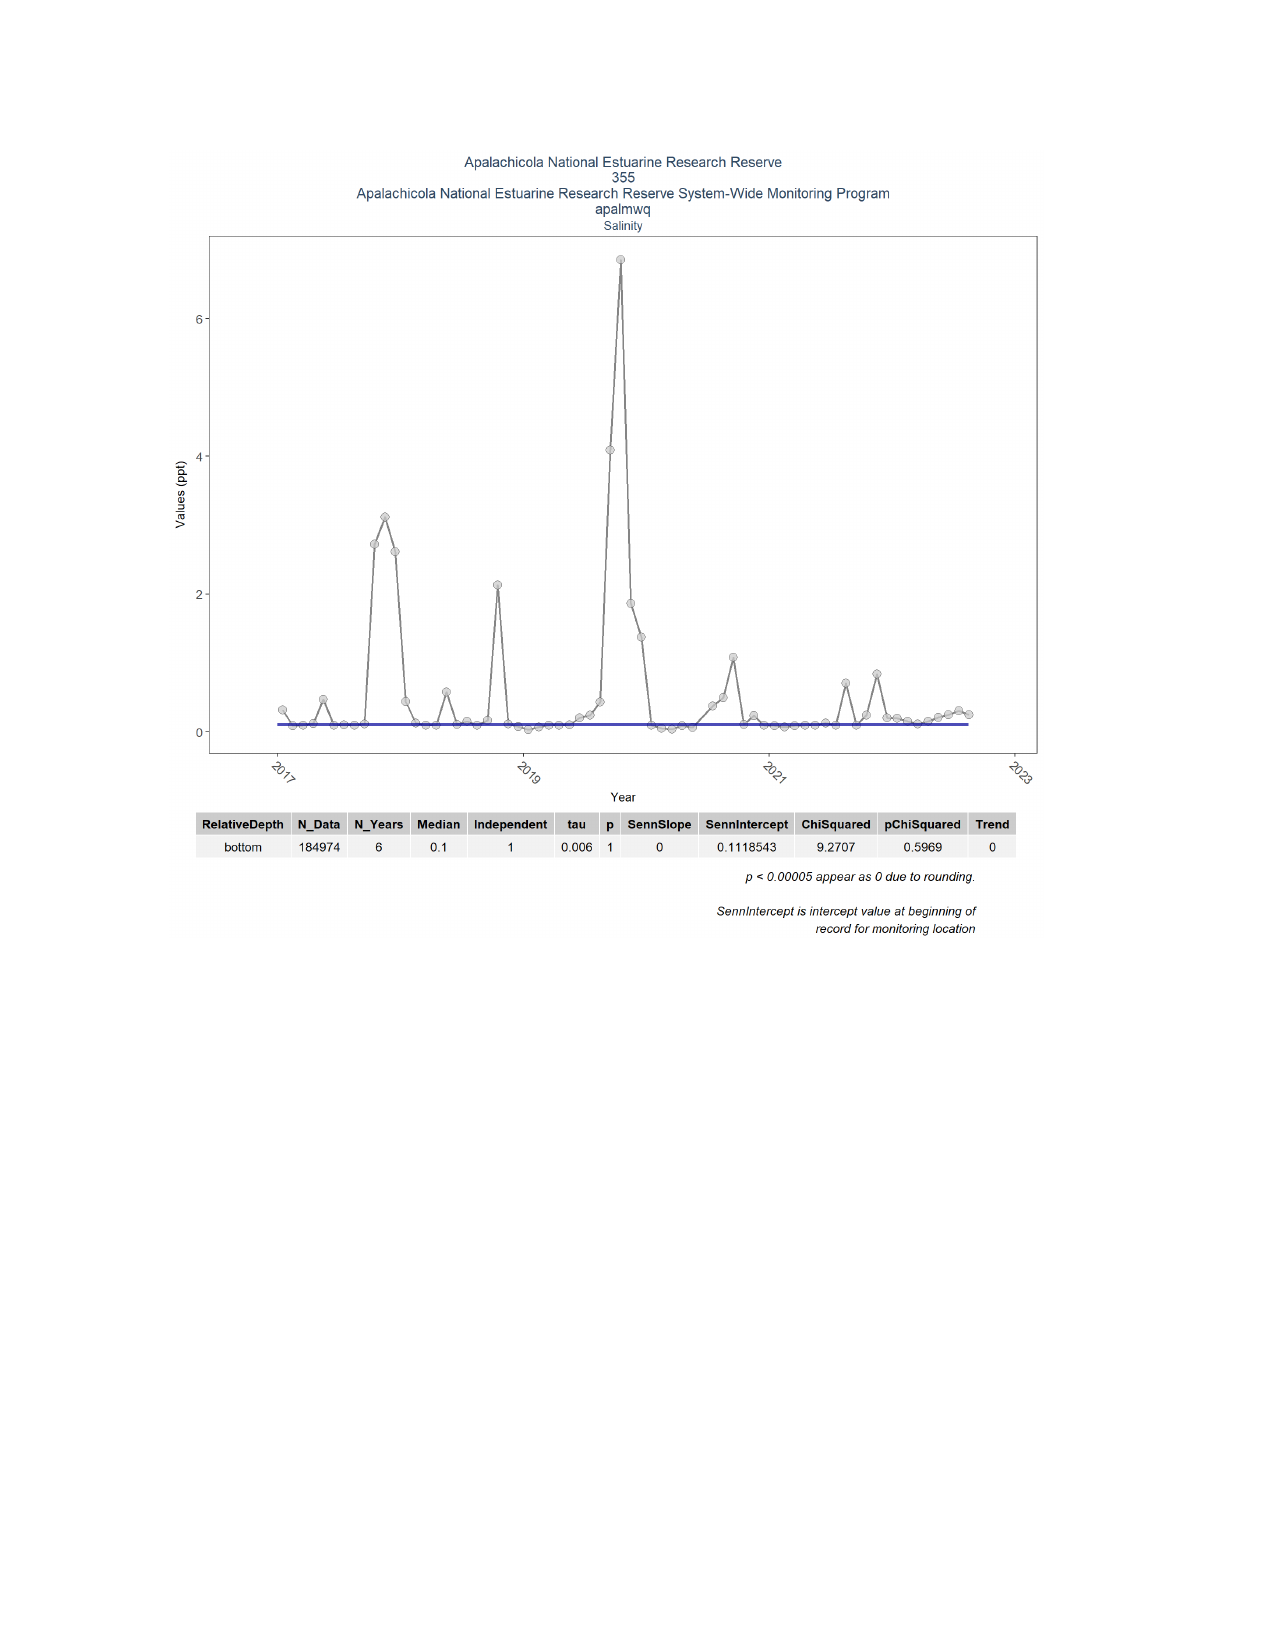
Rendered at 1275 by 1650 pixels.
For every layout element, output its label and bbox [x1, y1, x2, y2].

picture [168, 150, 1044, 938]
